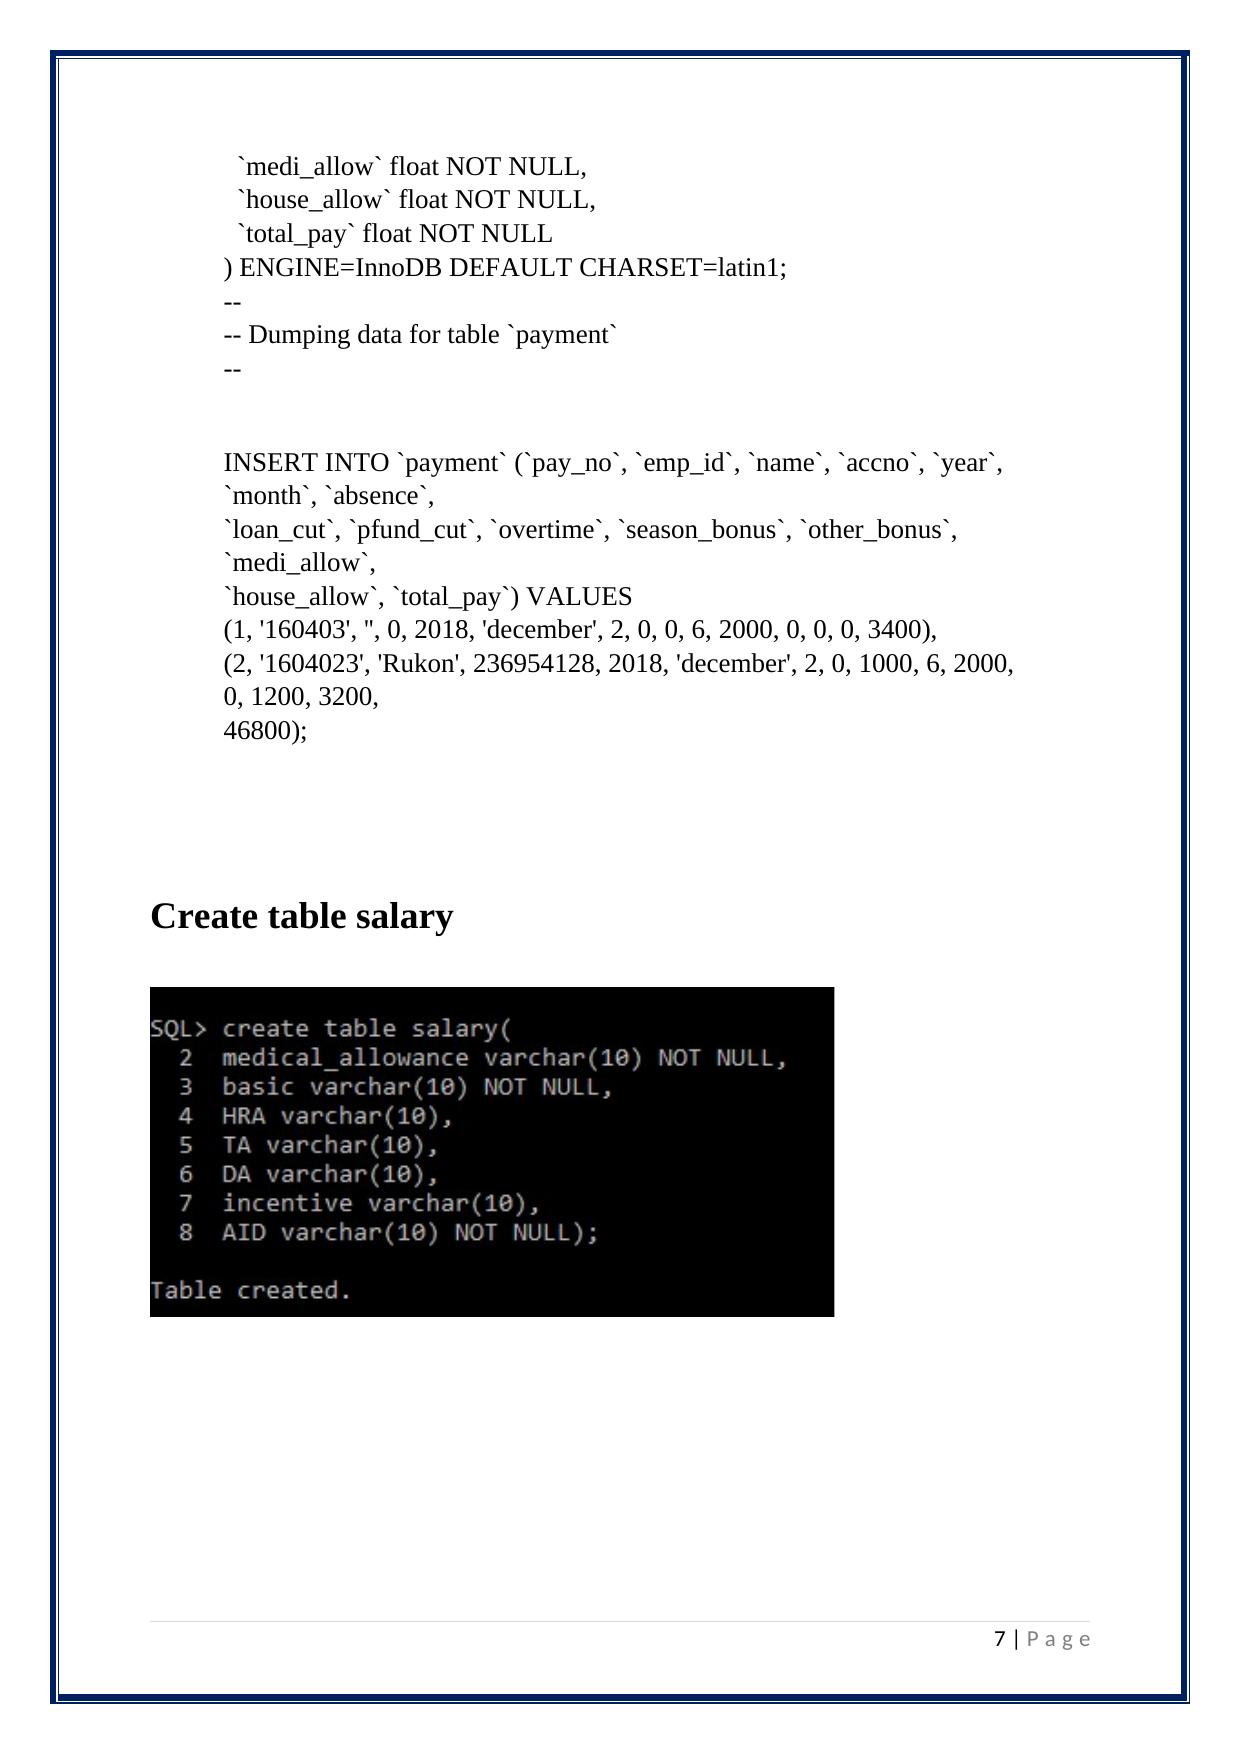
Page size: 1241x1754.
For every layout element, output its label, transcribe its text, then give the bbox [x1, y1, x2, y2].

text ) ENGINE=InnoDB DEFAULT CHARSET=latin1; [223, 251, 1022, 282]
text (2, '1604023', 'Rukon', 236954128, 2018, 'december', 2, 0, 1000, 6, 2000, 0, 1200, 3200, [223, 647, 1022, 711]
text -- Dumping data for table `payment` [223, 318, 1022, 349]
text Create table salary [150, 894, 1090, 937]
text `house_allow` float NOT NULL, [223, 184, 1022, 215]
picture [150, 987, 835, 1317]
text -- [223, 284, 1022, 316]
text `medi_allow` float NOT NULL, [223, 150, 1022, 181]
text -- [223, 352, 1022, 383]
text `house_allow`, `total_pay`) VALUES [223, 580, 1022, 611]
text `total_pay` float NOT NULL [223, 217, 1022, 248]
text `loan_cut`, `pfund_cut`, `overtime`, `season_bonus`, `other_bonus`, `medi_allow`, [223, 513, 1022, 577]
text (1, '160403', '', 0, 2018, 'december', 2, 0, 0, 6, 2000, 0, 0, 0, 3400), [223, 613, 1022, 644]
text 46800); [223, 714, 1022, 745]
text INSERT INTO `payment` (`pay_no`, `emp_id`, `name`, `accno`, `year`, `month`, `absence`, [223, 446, 1022, 510]
